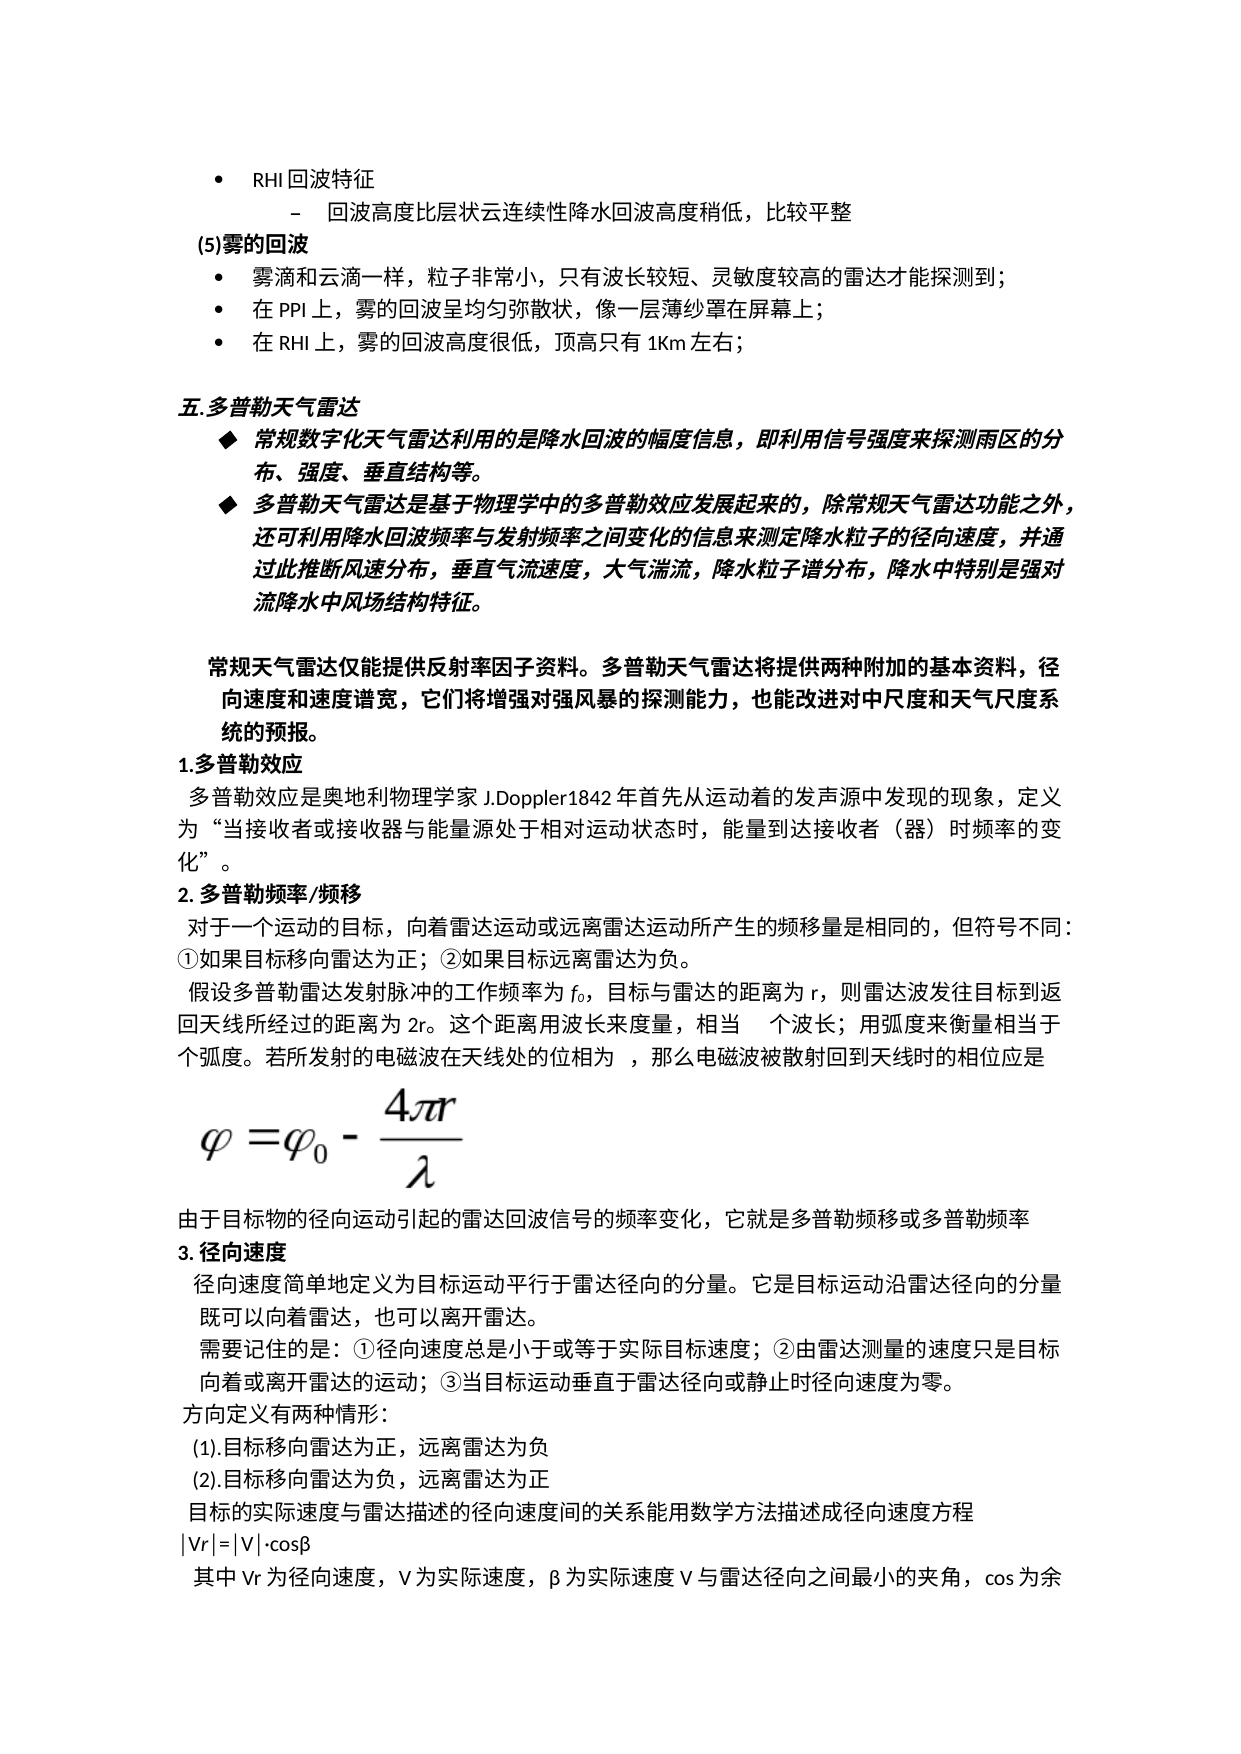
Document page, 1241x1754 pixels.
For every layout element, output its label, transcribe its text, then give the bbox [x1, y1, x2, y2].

text 多普勒效应是奥地利物理学家J.Doppler1842年首先从运动着的发声源中发现的现象，定义为“当接收者或接收器与能量源处于相对运动状态时，能量到达接收者（器）时频率的变化”。 [177, 779, 1063, 877]
text (5)雾的回波 [177, 227, 1063, 259]
text 目标的实际速度与雷达描述的径向速度间的关系能用数学方法描述成径向速度方程 [177, 1494, 1063, 1527]
list 雾滴和云滴一样，粒子非常小，只有波长较短、灵敏度较高的雷达才能探测到； [215, 259, 1063, 292]
list 在RHI上，雾的回波高度很低，顶高只有1Km左右； [215, 324, 1063, 357]
list 回波高度比层状云连续性降水回波高度稍低，比较平整 [290, 194, 1063, 227]
text 3. 径向速度 [177, 1234, 1063, 1267]
list 常规数字化天气雷达利用的是降水回波的幅度信息，即利用信号强度来探测雨区的分布、强度、垂直结构等。 [215, 422, 1063, 487]
text 由于目标物的径向运动引起的雷达回波信号的频率变化，它就是多普勒频移或多普勒频率 [177, 1202, 1063, 1234]
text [177, 1559, 1063, 1592]
text 需要记住的是：①径向速度总是小于或等于实际目标速度；②由雷达测量的速度只是目标向着或离开雷达的运动；③当目标运动垂直于雷达径向或静止时径向速度为零。 [199, 1332, 1063, 1397]
text 假设多普勒雷达发射脉冲的工作频率为f0，目标与雷达的距离为r，则雷达波发往目标到返回天线所经过的距离为2r。这个距离用波长来度量，相当 个波长；用弧度来衡量相当于 个弧度。若所发射的电磁波在天线处的位相为 ，那么电磁波被散射回到天线时的相位应是 [177, 974, 1063, 1072]
text │Vr│=│V│·cosβ [177, 1527, 1063, 1559]
list 在PPI上，雾的回波呈均匀弥散状，像一层薄纱罩在屏幕上； [215, 292, 1063, 324]
text 2. 多普勒频率/频移 [177, 877, 1063, 909]
list RHI回波特征 [215, 162, 1063, 194]
text 对于一个运动的目标，向着雷达运动或远离雷达运动所产生的频移量是相同的，但符号不同：①如果目标移向雷达为正；②如果目标远离雷达为负。 [177, 909, 1063, 974]
text 常规天气雷达仅能提供反射率因子资料。多普勒天气雷达将提供两种附加的基本资料，径向速度和速度谱宽，它们将增强对强风暴的探测能力，也能改进对中尺度和天气尺度系统的预报。 [177, 649, 1063, 747]
text 1.多普勒效应 [177, 747, 1063, 779]
text 五.多普勒天气雷达 [177, 389, 1063, 422]
text (2).目标移向雷达为负，远离雷达为正 [177, 1462, 1063, 1494]
text (1).目标移向雷达为正，远离雷达为负 [177, 1429, 1063, 1462]
text 径向速度简单地定义为目标运动平行于雷达径向的分量。它是目标运动沿雷达径向的分量，既可以向着雷达，也可以离开雷达。 [177, 1267, 1063, 1332]
list 多普勒天气雷达是基于物理学中的多普勒效应发展起来的，除常规天气雷达功能之外，还可利用降水回波频率与发射频率之间变化的信息来测定降水粒子的径向速度，并通过此推断风速分布，垂直气流速度，大气湍流，降水粒子谱分布，降水中特别是强对流降水中风场结构特征。 [215, 487, 1063, 617]
text 方向定义有两种情形： [177, 1397, 1063, 1429]
